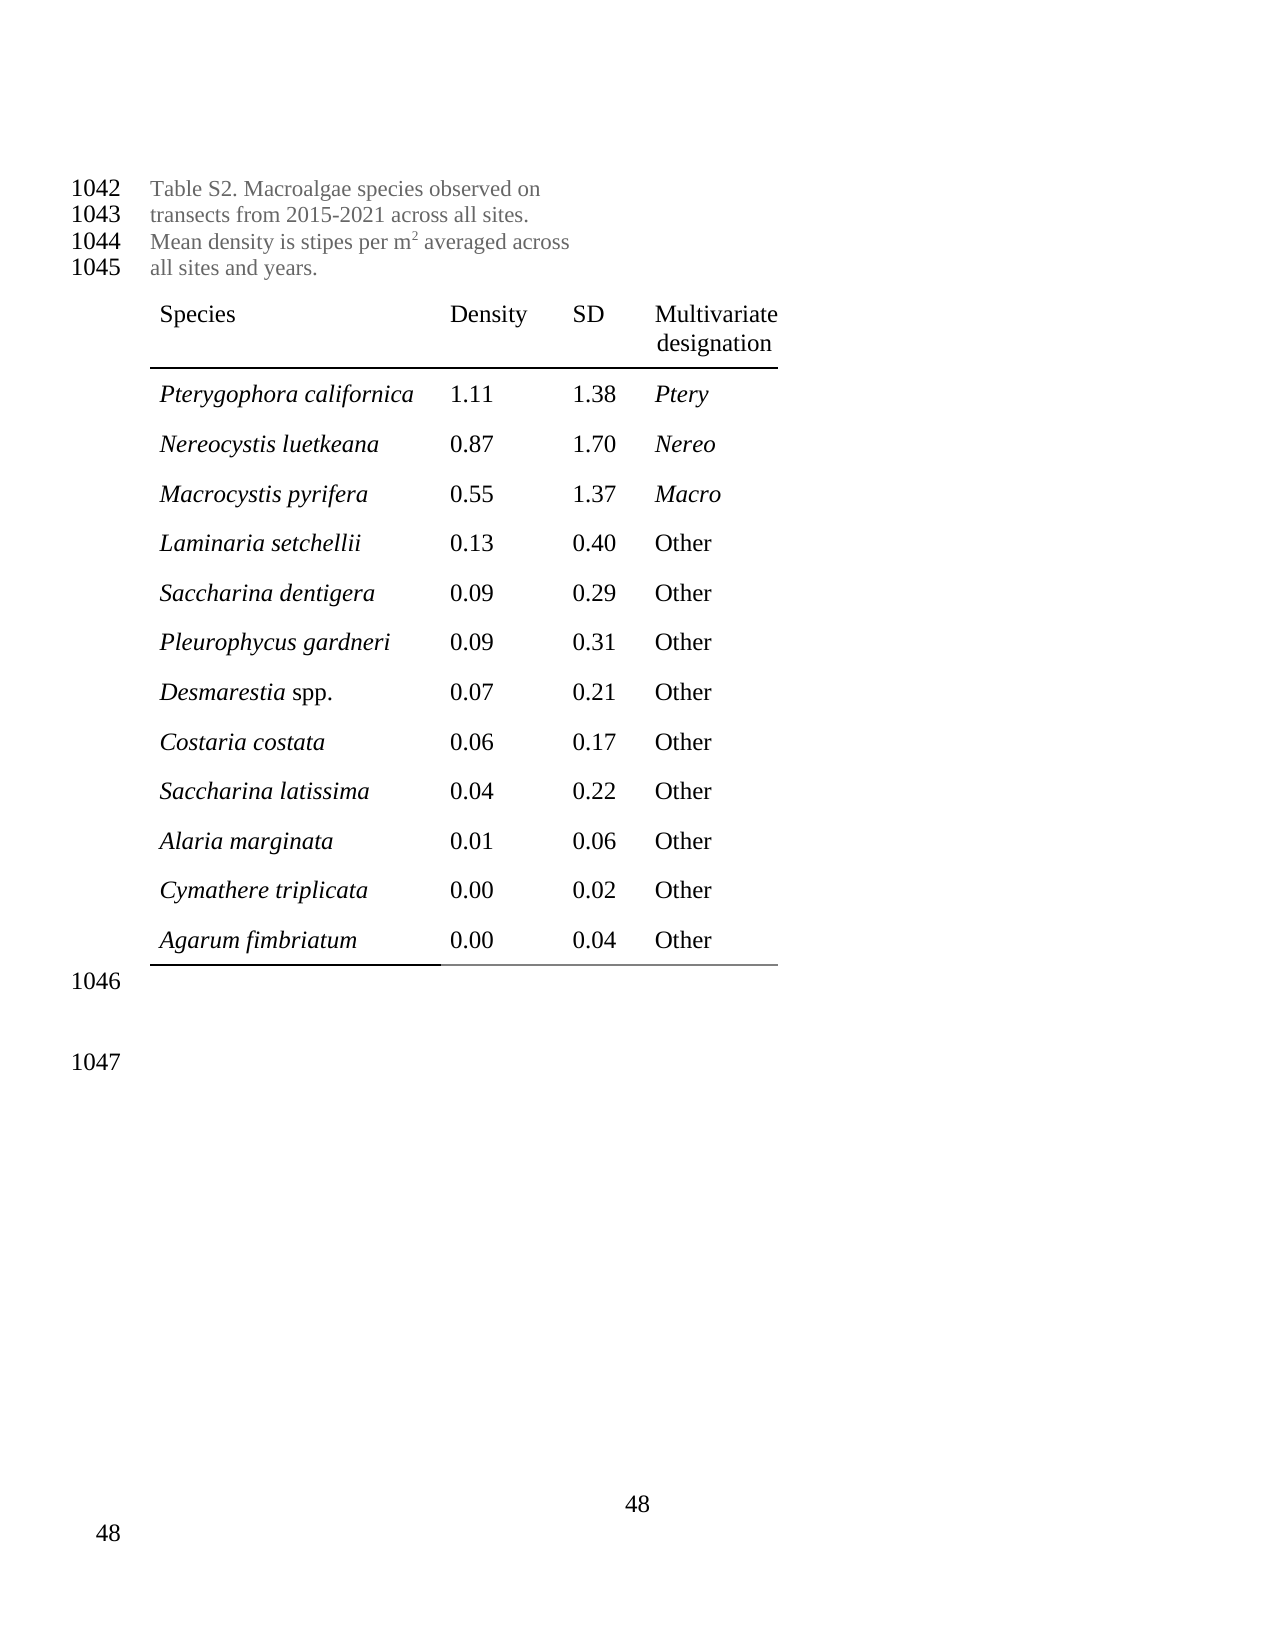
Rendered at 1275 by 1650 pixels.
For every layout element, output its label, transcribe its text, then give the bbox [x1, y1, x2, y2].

table_cell Nereo [645, 419, 778, 468]
table_cell Other [645, 766, 778, 815]
table_cell 0.02 [564, 865, 645, 914]
table_cell Saccharina latissima [150, 766, 441, 815]
table_cell 0.87 [441, 419, 564, 468]
table_cell Other [645, 518, 778, 567]
table_cell 0.04 [441, 766, 564, 815]
table_header SD [564, 289, 645, 367]
table_cell Pterygophora californica [150, 369, 441, 419]
table_header Multivariate designation [645, 289, 778, 367]
table_cell Cymathere triplicata [150, 865, 441, 914]
table_cell 0.21 [564, 667, 645, 716]
table_cell Nereocystis luetkeana [150, 419, 441, 468]
table_cell Costaria costata [150, 716, 441, 766]
table_cell Alaria marginata [150, 815, 441, 865]
table_header Density [441, 289, 564, 367]
table_cell 0.09 [441, 617, 564, 667]
table_cell Other [645, 716, 778, 766]
subtitle Table S2. Macroalgae species observed on transects from 2015-2021 across all sites. Mean density is stipes per m2 averaged across all sites and years. [150, 175, 581, 280]
table_cell Other [645, 815, 778, 865]
table_cell 0.00 [441, 915, 564, 964]
table_cell 0.55 [441, 468, 564, 518]
table_cell Macro [645, 468, 778, 518]
table_cell 0.01 [441, 815, 564, 865]
table_cell 0.31 [564, 617, 645, 667]
table_cell 0.00 [441, 865, 564, 914]
table_cell 0.40 [564, 518, 645, 567]
table_cell Laminaria setchellii [150, 518, 441, 567]
table_cell 1.70 [564, 419, 645, 468]
table_header Species [150, 289, 441, 367]
table_cell Ptery [645, 369, 778, 419]
table_cell 0.04 [564, 915, 645, 964]
table_cell Other [645, 667, 778, 716]
table_cell Other [645, 865, 778, 914]
table_cell Desmarestia spp. [150, 667, 441, 716]
table_cell 1.11 [441, 369, 564, 419]
table_cell 1.38 [564, 369, 645, 419]
table_cell 0.22 [564, 766, 645, 815]
table_cell Saccharina dentigera [150, 568, 441, 617]
table_cell 1.37 [564, 468, 645, 518]
table_cell 0.06 [441, 716, 564, 766]
table_cell Pleurophycus gardneri [150, 617, 441, 667]
table_cell 0.13 [441, 518, 564, 567]
table_cell Agarum fimbriatum [150, 915, 441, 964]
table_cell 0.09 [441, 568, 564, 617]
table_cell Other [645, 915, 778, 964]
table_cell 0.17 [564, 716, 645, 766]
table_cell Other [645, 617, 778, 667]
table_cell 0.06 [564, 815, 645, 865]
table_cell Other [645, 568, 778, 617]
table_cell Macrocystis pyrifera [150, 468, 441, 518]
table_cell 0.29 [564, 568, 645, 617]
table_cell 0.07 [441, 667, 564, 716]
